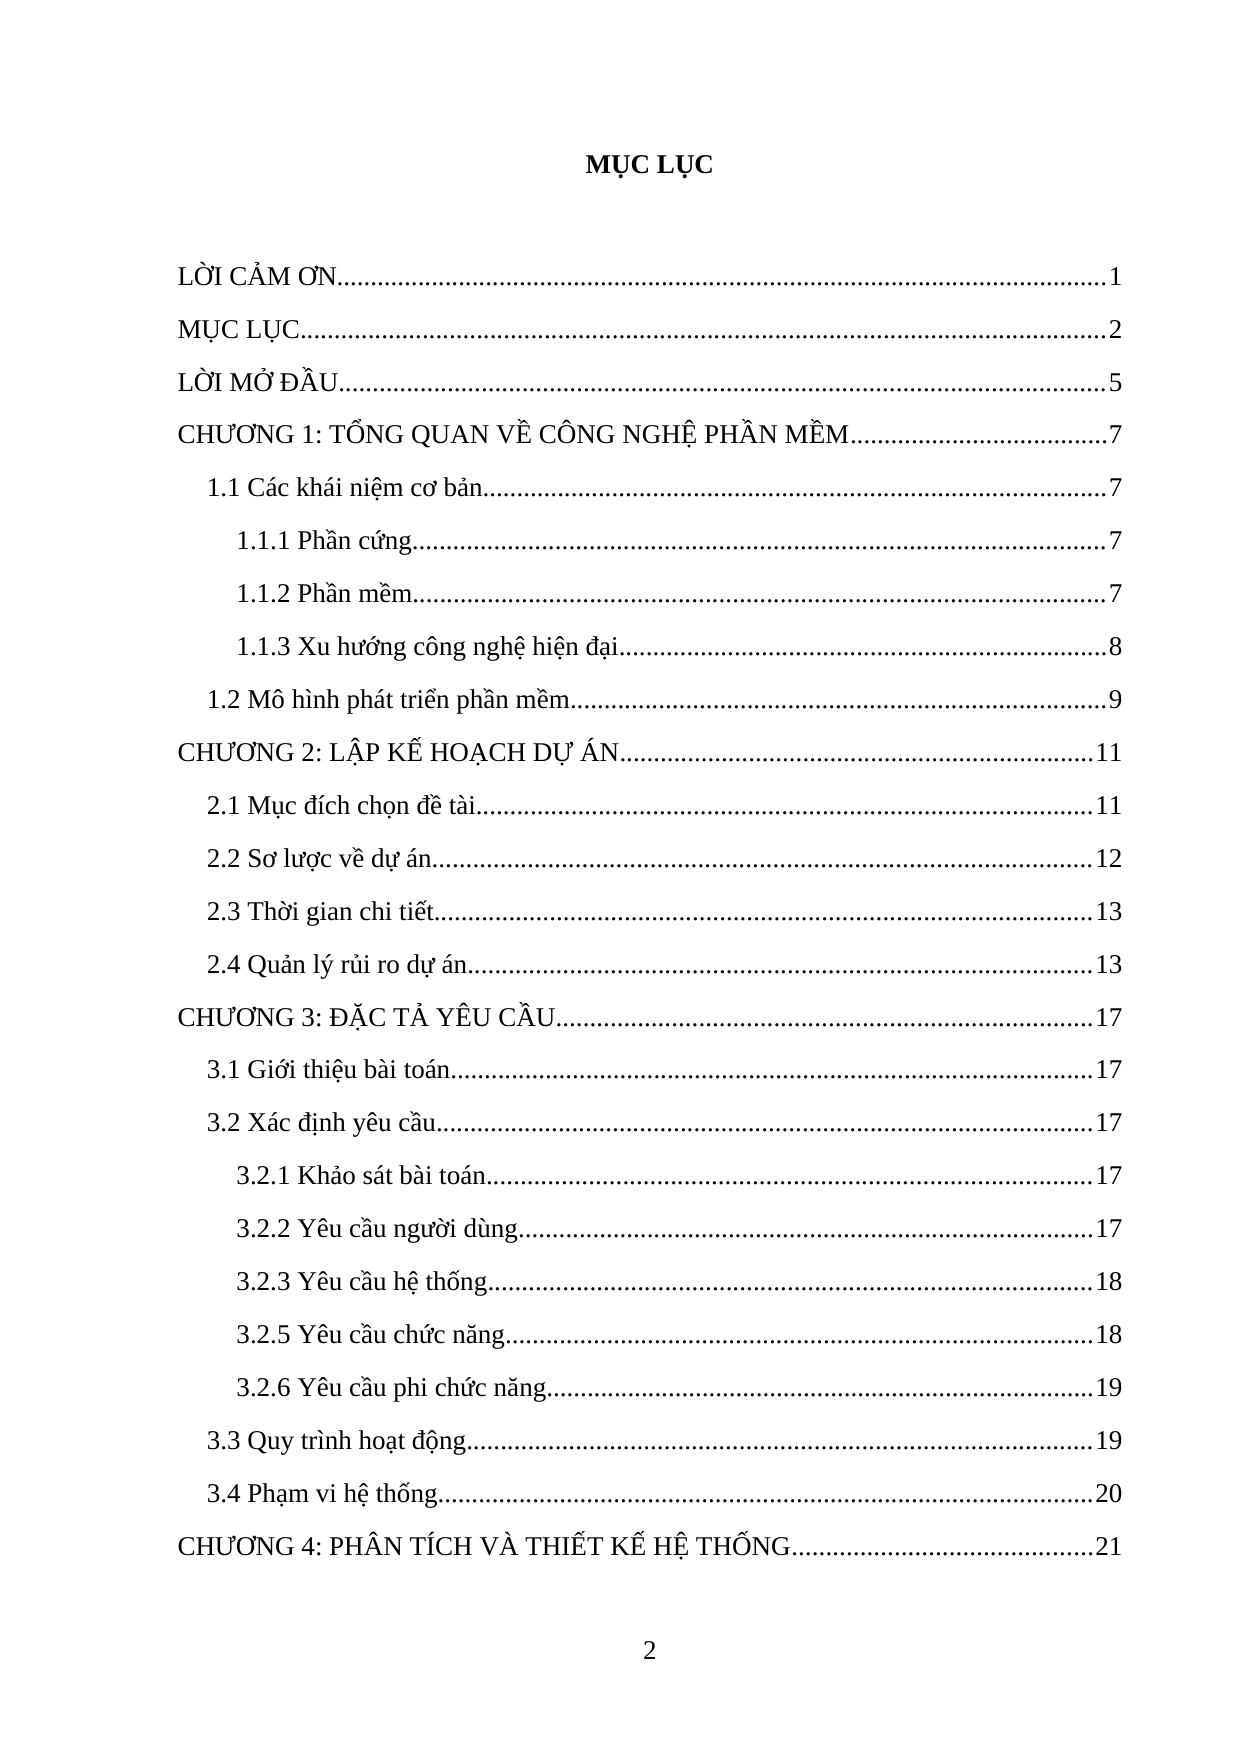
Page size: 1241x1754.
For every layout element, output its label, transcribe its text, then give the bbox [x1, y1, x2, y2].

text 1.1.1 Phần cứng 7 [236, 524, 1122, 556]
text 3.2.3 Yêu cầu hệ thống 18 [236, 1265, 1122, 1296]
text CHƯƠNG 4: PHÂN TÍCH VÀ THIẾT KẾ HỆ THỐNG 21 [177, 1530, 1122, 1561]
text 1.1.3 Xu hướng công nghệ hiện đại 8 [236, 630, 1122, 661]
text 3.2.5 Yêu cầu chức năng 18 [236, 1318, 1122, 1349]
text CHƯƠNG 3: ĐẶC TẢ YÊU CẦU 17 [177, 1001, 1122, 1032]
text CHƯƠNG 1: TỔNG QUAN VỀ CÔNG NGHỆ PHẦN MỀM 7 [177, 418, 1122, 450]
text 3.1 Giới thiệu bài toán 17 [207, 1053, 1122, 1085]
text 3.2 Xác định yêu cầu 17 [207, 1106, 1122, 1138]
text 1.1.2 Phần mềm 7 [236, 577, 1122, 608]
text 3.2.6 Yêu cầu phi chức năng 19 [236, 1371, 1122, 1402]
text 3.2.1 Khảo sát bài toán 17 [236, 1159, 1122, 1191]
text 2.4 Quản lý rủi ro dự án 13 [207, 948, 1122, 979]
text 2.3 Thời gian chi tiết 13 [207, 895, 1122, 926]
text 2.1 Mục đích chọn đề tài 11 [207, 789, 1122, 820]
text CHƯƠNG 2: LẬP KẾ HOẠCH DỰ ÁN 11 [177, 736, 1122, 767]
text MỤC LỤC 2 [177, 313, 1122, 344]
text 3.4 Phạm vi hệ thống 20 [207, 1477, 1122, 1508]
text 1.1 Các khái niệm cơ bản 7 [207, 471, 1122, 503]
subtitle MỤC LỤC [177, 148, 1122, 179]
text 2.2 Sơ lược về dự án 12 [207, 842, 1122, 873]
text 3.2.2 Yêu cầu người dùng 17 [236, 1212, 1122, 1243]
text 1.2 Mô hình phát triển phần mềm 9 [207, 683, 1122, 714]
text LỜI CẢM ƠN 1 [177, 260, 1122, 291]
text 3.3 Quy trình hoạt động 19 [207, 1424, 1122, 1455]
text LỜI MỞ ĐẦU 5 [177, 366, 1122, 397]
